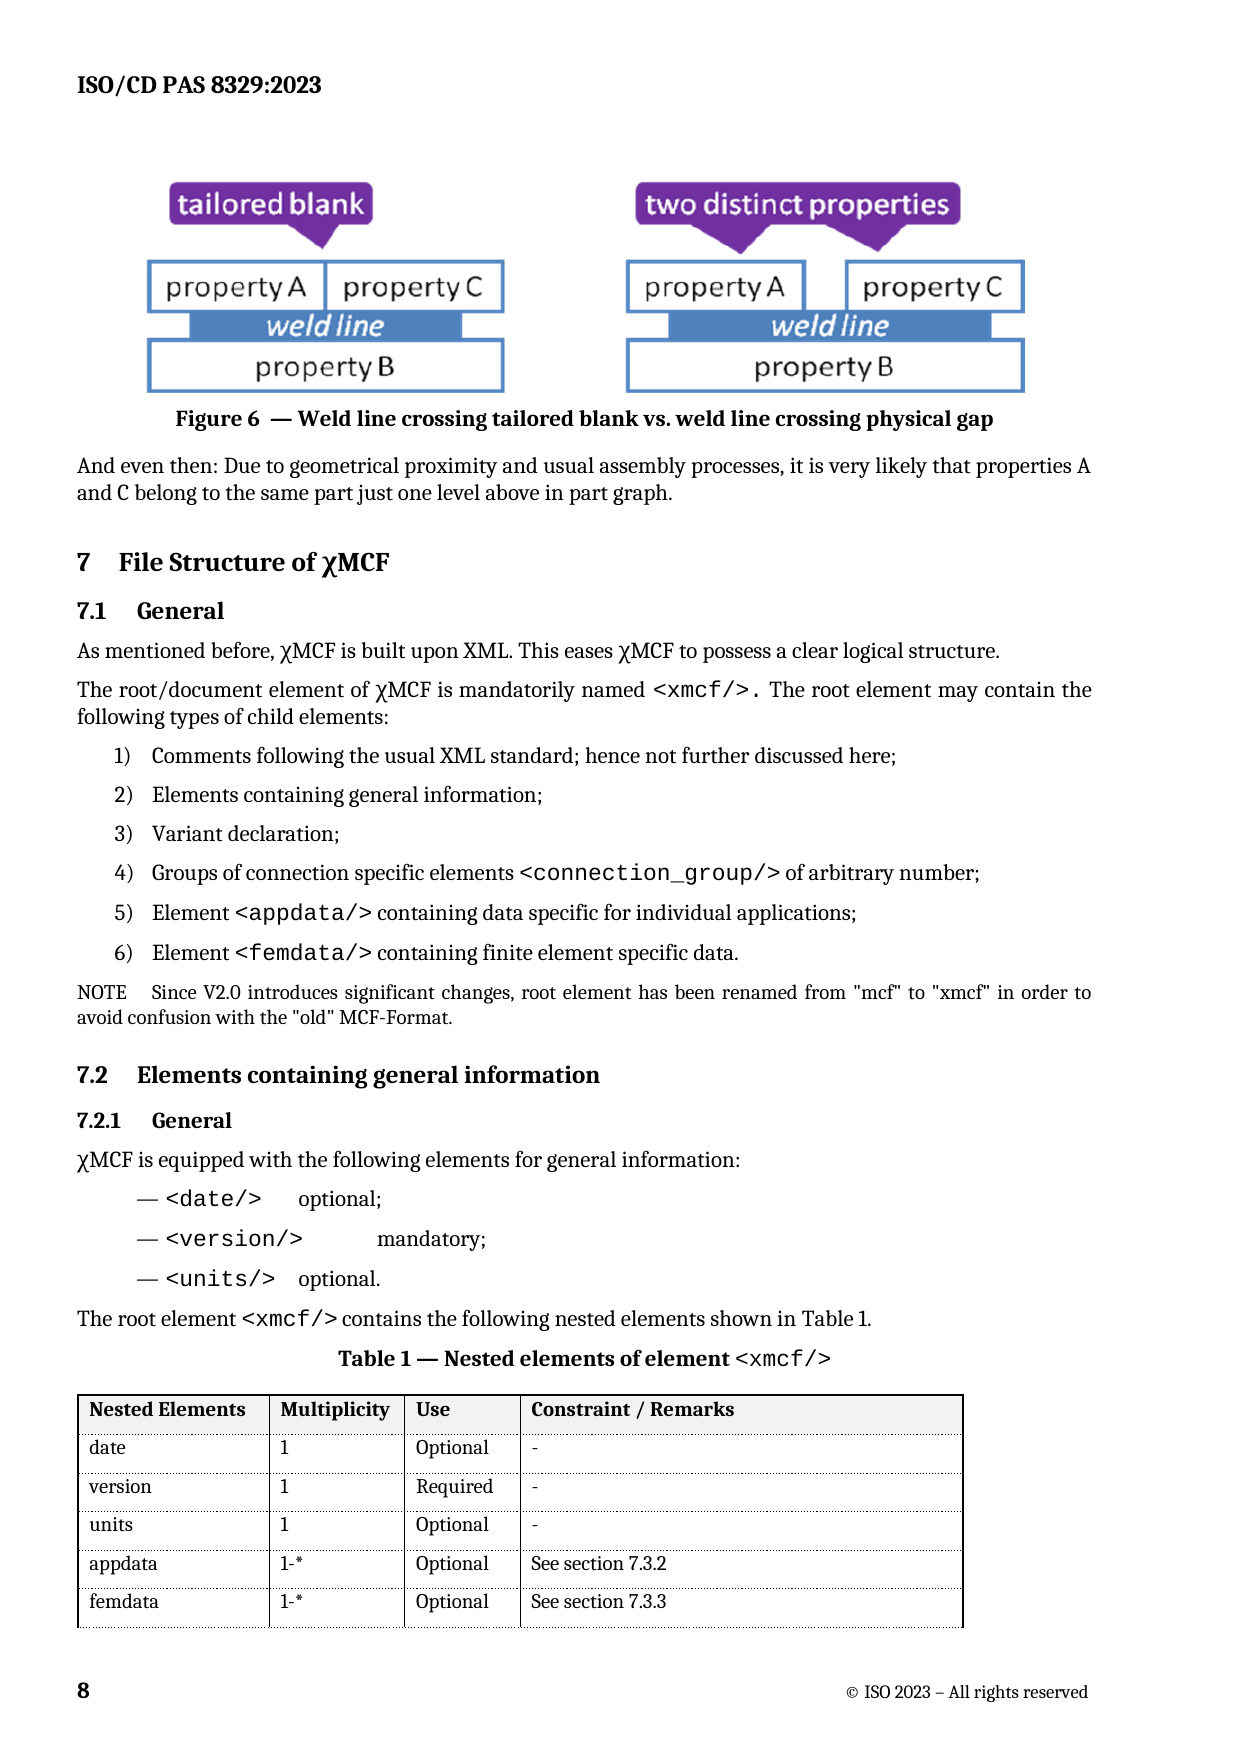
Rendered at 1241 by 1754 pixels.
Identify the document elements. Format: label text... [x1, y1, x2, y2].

list Element <femdata/> containing finite element specific data. [114, 939, 1092, 967]
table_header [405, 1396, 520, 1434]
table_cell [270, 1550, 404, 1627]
list Element <appdata/> containing data specific for individual applications; [114, 899, 1092, 927]
list Variant declaration; [114, 821, 1092, 847]
subtitle Elements containing general information [77, 1061, 1092, 1089]
list <units/> optional. [136, 1266, 1092, 1293]
subtitle General [77, 597, 1092, 625]
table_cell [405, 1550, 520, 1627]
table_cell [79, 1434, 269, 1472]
subtitle File Structure of χMCF [77, 547, 1092, 578]
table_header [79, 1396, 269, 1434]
text As mentioned before, χMCF is built upon XML. This eases χMCF to possess a clear logical structure. [77, 638, 1092, 664]
text Figure 6 — Weld line crossing tailored blank vs. weld line crossing physical gap [77, 406, 1092, 432]
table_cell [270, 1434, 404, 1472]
list Elements containing general information; [114, 782, 1092, 808]
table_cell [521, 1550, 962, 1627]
list Comments following the usual XML standard; hence not further discussed here; [114, 743, 1092, 769]
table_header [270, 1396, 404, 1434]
list <version/> mandatory; [136, 1226, 1092, 1253]
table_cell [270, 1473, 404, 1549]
subtitle General [77, 1108, 1092, 1135]
text The root element <xmcf/> contains the following nested elements shown in Table 1. [77, 1306, 1092, 1333]
text The root/document element of χMCF is mandatorily named <xmcf/>. The root element may contain the following types of child elements: [77, 677, 1092, 731]
list Groups of connection specific elements <connection_group/> of arbitrary number; [114, 859, 1092, 887]
text Table 1 — Nested elements of element <xmcf/> [77, 1346, 1092, 1373]
text χMCF is equipped with the following elements for general information: [77, 1147, 1092, 1173]
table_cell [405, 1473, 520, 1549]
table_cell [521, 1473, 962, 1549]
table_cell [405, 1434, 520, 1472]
text NOTE Since V2.0 introduces significant changes, root element has been renamed from "mcf" to "xmcf" in order to avoid confusion with the "old" MCF-Format. [77, 979, 1092, 1029]
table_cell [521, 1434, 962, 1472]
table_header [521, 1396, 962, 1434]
picture [144, 181, 1026, 393]
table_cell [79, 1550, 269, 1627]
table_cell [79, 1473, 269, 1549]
list <date/> optional; [136, 1186, 1092, 1213]
text And even then: Due to geometrical proximity and usual assembly processes, it is very likely that properties A and C belong to the same part just one level above in part graph. [77, 453, 1092, 506]
